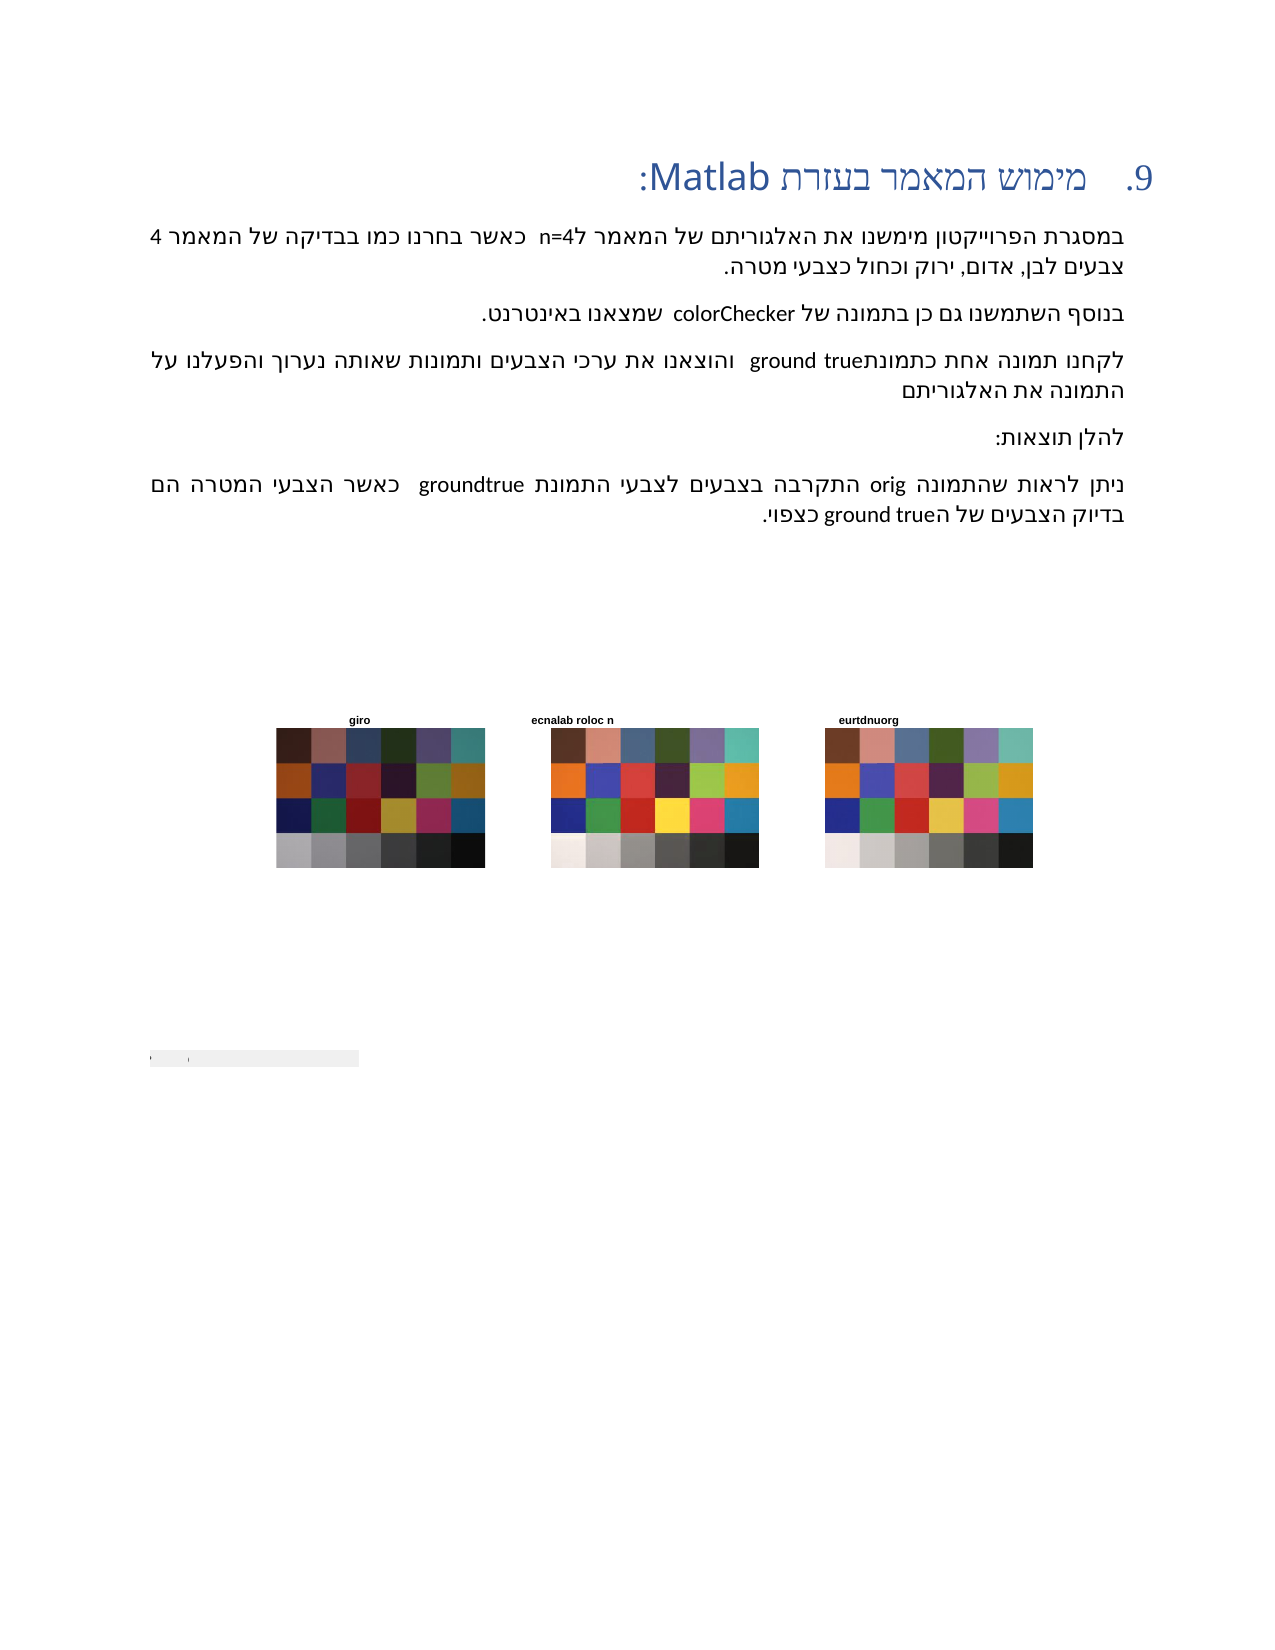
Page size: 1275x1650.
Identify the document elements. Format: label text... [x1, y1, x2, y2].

text לקחנו תמונה אחת כתמונתground true והוצאנו את ערכי הצבעים ותמונות שאותה נערוך והפעלנו על התמונה את האלגוריתם [150, 346, 1125, 404]
text במסגרת הפרוייקטון מימשנו את האלגוריתם של המאמר לn=4 כאשר בחרנו כמו בבדיקה של המאמר 4 צבעים לבן, אדום, ירוק וכחול כצבעי מטרה. [150, 222, 1125, 280]
text להלן תוצאות: [150, 423, 1125, 451]
list מימוש המאמר בעזרת Matlab: [150, 150, 1125, 201]
text בנוסף השתמשנו גם כן בתמונה של colorChecker שמצאנו באינטרנט. [150, 299, 1125, 327]
text ניתן לראות שהתמונה orig התקרבה בצבעים לצבעי התמונת groundtrue כאשר הצבעי המטרה הם בדיוק הצבעים של הground true כצפוי. [150, 470, 1125, 528]
